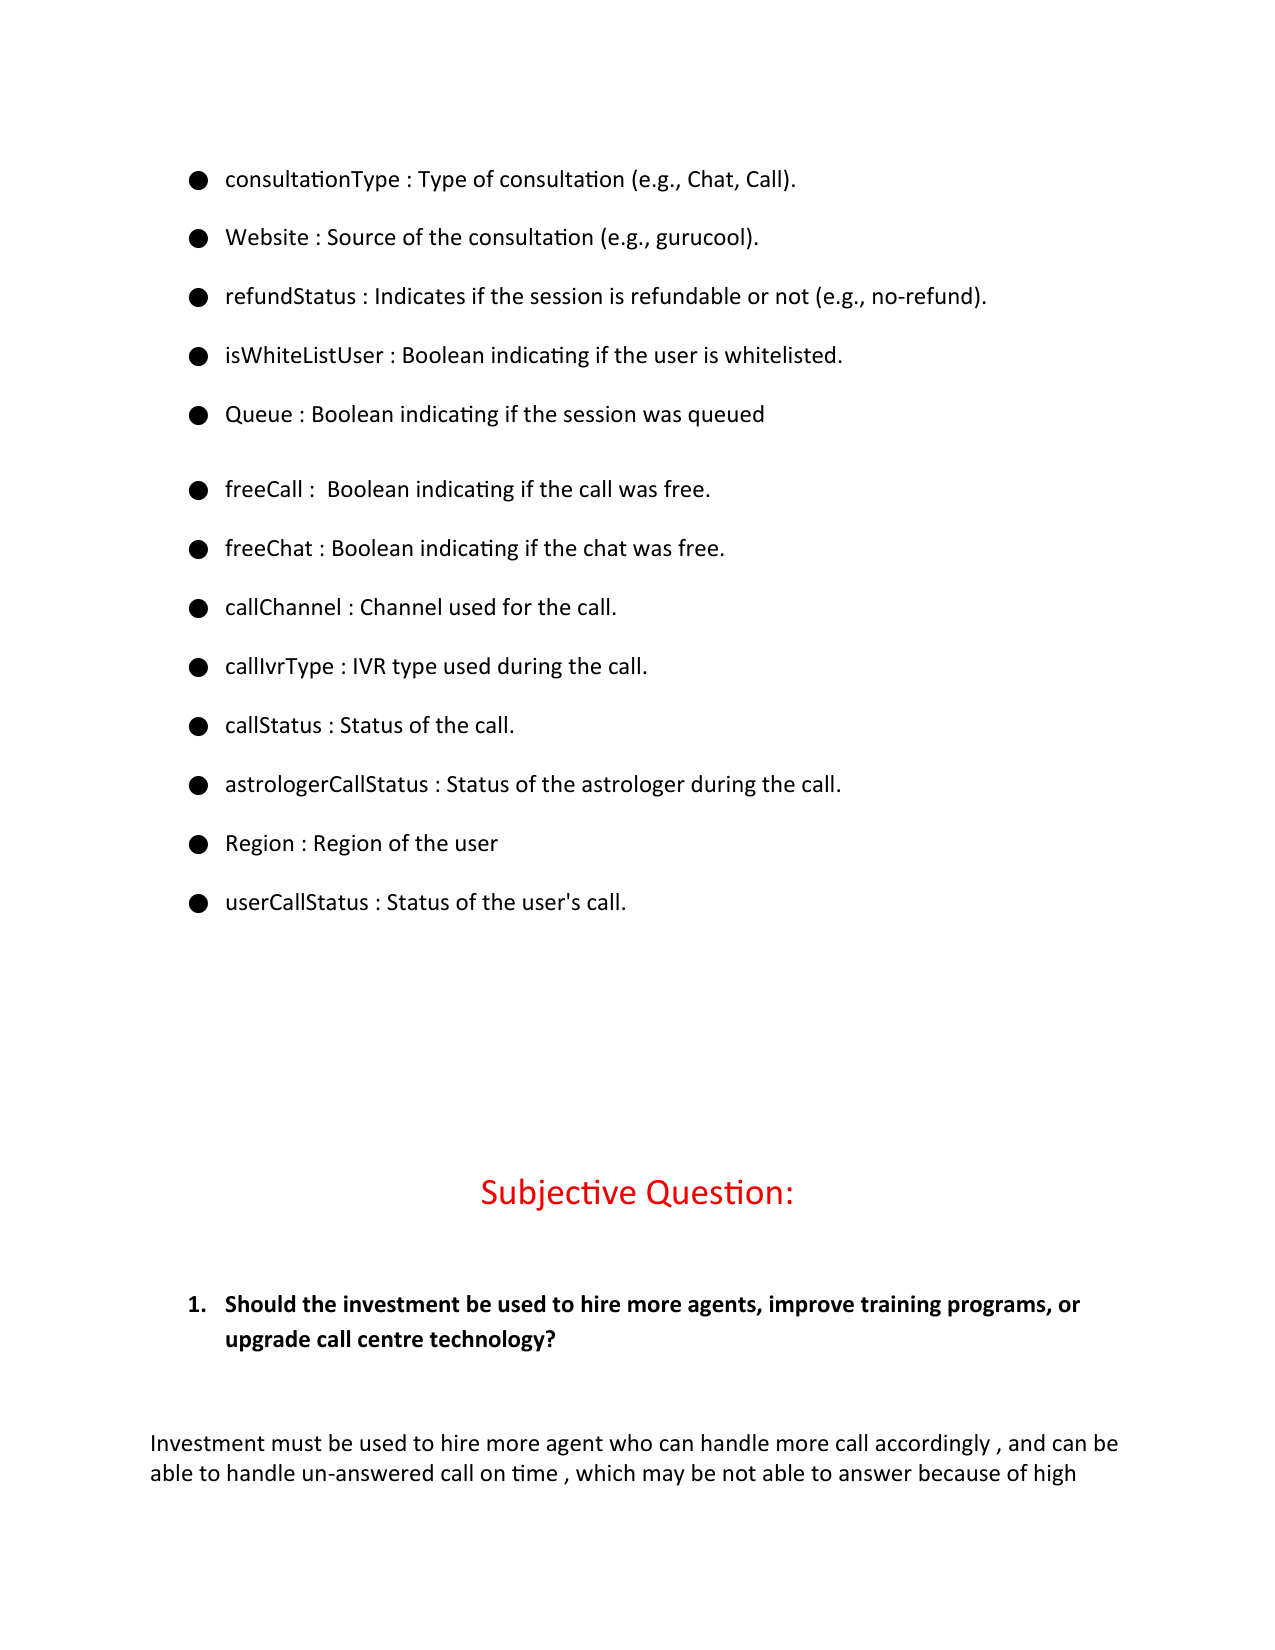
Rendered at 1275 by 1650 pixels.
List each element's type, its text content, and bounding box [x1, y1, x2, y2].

list Region : Region of the user [187, 814, 1125, 865]
list Website : Source of the consultation (e.g., gurucool). [187, 209, 1125, 260]
list consultationType : Type of consultation (e.g., Chat, Call). [187, 150, 1125, 201]
list astrologerCallStatus : Status of the astrologer during the call. [187, 755, 1125, 806]
list callIvrType : IVR type used during the call. [187, 637, 1125, 689]
list freeChat : Boolean indicating if the chat was free. [187, 520, 1125, 571]
text Subjective Question: [150, 1168, 1125, 1213]
list isWhiteListUser : Boolean indicating if the user is whitelisted. [187, 327, 1125, 378]
list refundStatus : Indicates if the session is refundable or not (e.g., no-refund). [187, 268, 1125, 319]
list callChannel : Channel used for the call. [187, 579, 1125, 630]
list freeCall : Boolean indicating if the call was free. [187, 461, 1125, 512]
list callStatus : Status of the call. [187, 696, 1125, 748]
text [150, 1427, 1125, 1488]
list userCallStatus : Status of the user's call. [187, 873, 1125, 924]
list Should the investment be used to hire more agents, improve training programs, or upgrade call centre technology? [187, 1289, 1125, 1354]
list Queue : Boolean indicating if the session was queued [187, 385, 1125, 437]
